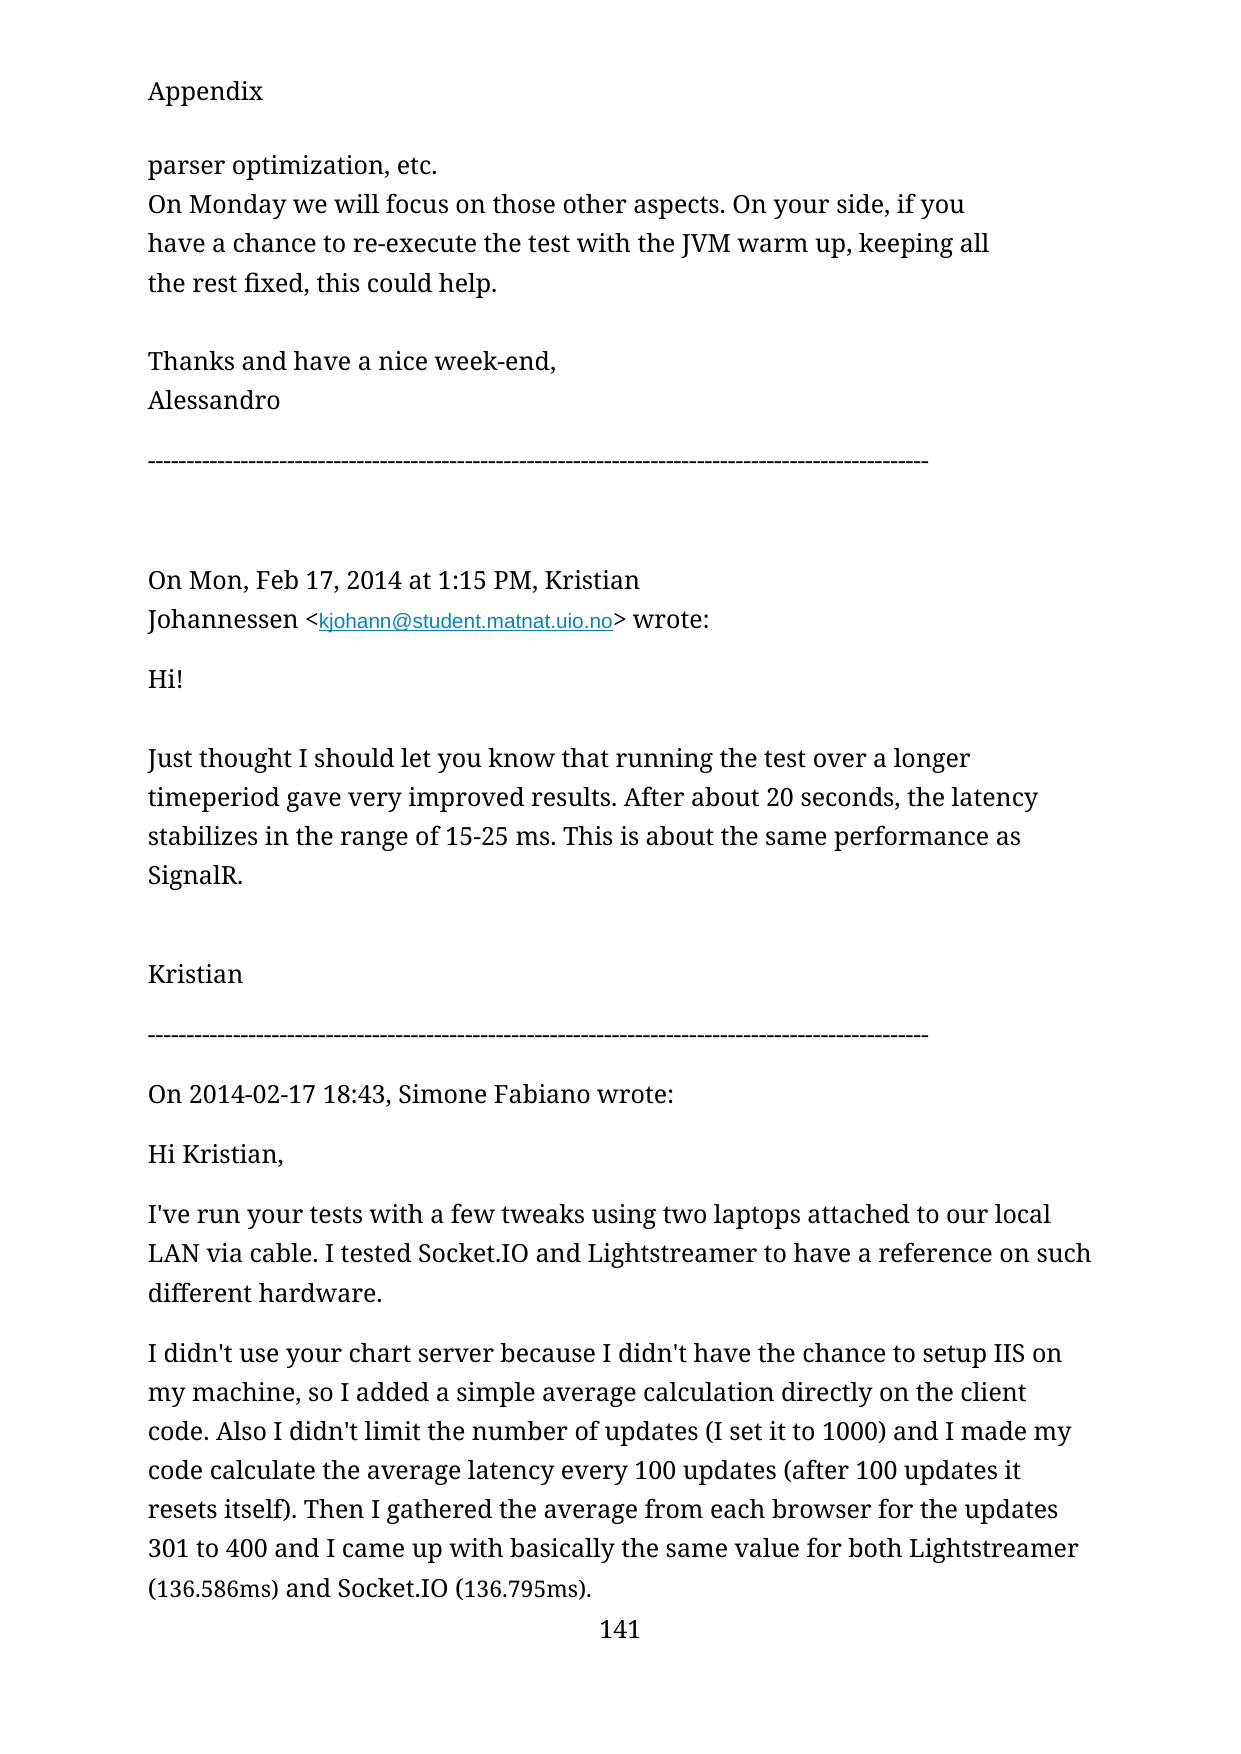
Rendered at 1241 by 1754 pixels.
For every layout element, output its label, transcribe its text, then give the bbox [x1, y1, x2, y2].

text ----------------------------------------------------------------------------------------------------- [148, 1017, 1092, 1051]
text Hi! Just thought I should let you know that running the test over a longer timeperiod gave very improved results. After about 20 seconds, the latency stabilizes in the range of 15-25 ms. This is about the same performance as SignalR. [148, 662, 1092, 892]
text Hi Kristian, [148, 1137, 1092, 1171]
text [148, 148, 1092, 417]
text ----------------------------------------------------------------------------------------------------- [148, 443, 1092, 477]
text On 2014-02-17 18:43, Simone Fabiano wrote: [148, 1077, 1092, 1111]
text On Mon, Feb 17, 2014 at 1:15 PM, Kristian Johannessen <kjohann@student.matnat.uio.no> wrote: [148, 563, 1092, 636]
text I didn't use your chart server because I didn't have the chance to setup IIS on my machine, so I added a simple average calculation directly on the client code. Also I didn't limit the number of updates (I set it to 1000) and I made my code calculate the average latency every 100 updates (after 100 updates it resets itself). Then I gathered the average from each browser for the updates 301 to 400 and I came up with basically the same value for both Lightstreamer (136.586ms) and Socket.IO (136.795ms). [148, 1335, 1092, 1604]
text Kristian [148, 918, 1092, 991]
text I've run your tests with a few tweaks using two laptops attached to our local LAN via cable. I tested Socket.IO and Lightstreamer to have a reference on such different hardware. [148, 1197, 1092, 1309]
